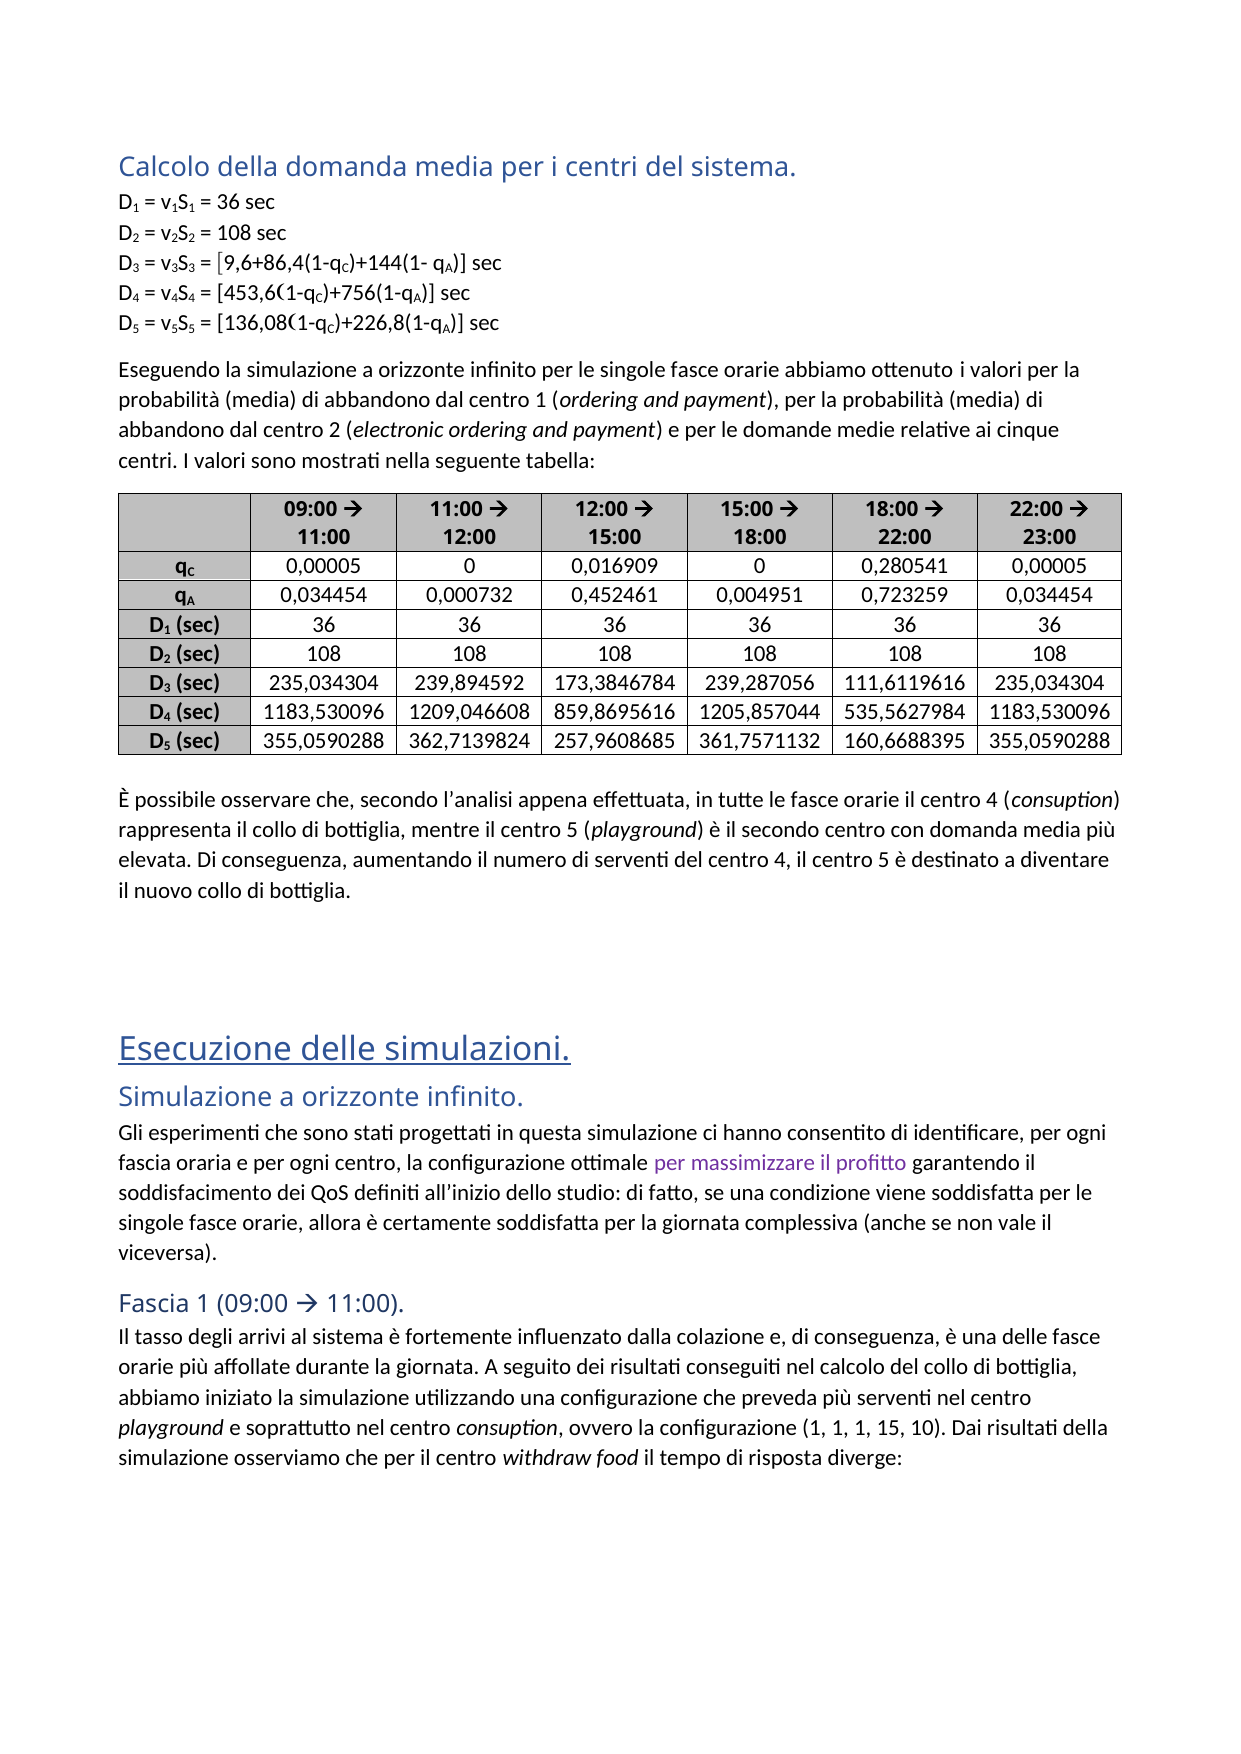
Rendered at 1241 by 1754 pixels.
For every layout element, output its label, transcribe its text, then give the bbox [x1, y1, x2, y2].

table_cell 108 [978, 639, 1121, 667]
table_cell 0,004951 [688, 581, 832, 609]
table_cell 36 [251, 610, 396, 638]
table_cell 1205,857044 [688, 697, 832, 725]
table_cell 239,287056 [688, 668, 832, 696]
table_cell 0,000732 [397, 581, 541, 609]
table_cell 257,9608685 [542, 726, 687, 754]
table_cell 36 [978, 610, 1121, 638]
table_cell 108 [688, 639, 832, 667]
table_header 22:00 23:00 [978, 494, 1121, 551]
table_cell 0,452461 [542, 581, 687, 609]
table_cell 0 [397, 552, 541, 579]
table_cell 235,034304 [978, 668, 1121, 696]
table_header 09:00 11:00 [251, 494, 396, 551]
table_cell 173,3846784 [542, 668, 687, 696]
table_cell D5 (sec) [119, 726, 250, 754]
table_header 15:00 18:00 [688, 494, 832, 551]
table_cell 235,034304 [251, 668, 396, 696]
text Il tasso degli arrivi al sistema è fortemente influenzato dalla colazione e, di conseguenza, è una delle fasce orarie più affollate durante la giornata. A seguito dei risultati conseguiti nel calcolo del collo di bottiglia, abbiamo iniziato la simulazione utilizzando una configurazione che preveda più serventi nel centro playground e soprattutto nel centro consuption, ovvero la configurazione (1, 1, 1, 15, 10). Dai risultati della simulazione osserviamo che per il centro withdraw food il tempo di risposta diverge: [118, 1322, 1122, 1471]
table_cell qC [119, 552, 250, 579]
table_cell 1183,530096 [251, 697, 396, 725]
table_cell 239,894592 [397, 668, 541, 696]
table_cell 36 [542, 610, 687, 638]
table_cell D2 (sec) [119, 639, 250, 667]
table_cell 111,6119616 [833, 668, 977, 696]
table_cell 0 [688, 552, 832, 579]
table_cell 0,723259 [833, 581, 977, 609]
table_header 12:00 15:00 [542, 494, 687, 551]
text Eseguendo la simulazione a orizzonte infinito per le singole fasce orarie abbiamo ottenuto i valori per la probabilità (media) di abbandono dal centro 1 (ordering and payment), per la probabilità (media) di abbandono dal centro 2 (electronic ordering and payment) e per le domande medie relative ai cinque centri. I valori sono mostrati nella seguente tabella: [118, 355, 1122, 474]
table_cell D4 (sec) [119, 697, 250, 725]
subtitle Simulazione a orizzonte infinito. [118, 1078, 1122, 1115]
table_cell 1209,046608 [397, 697, 541, 725]
table_cell 355,0590288 [978, 726, 1121, 754]
subtitle Calcolo della domanda media per i centri del sistema. [118, 148, 1122, 184]
table_cell qA [119, 581, 250, 609]
table_cell 1183,530096 [978, 697, 1121, 725]
table_cell 0,00005 [251, 552, 396, 579]
text Gli esperimenti che sono stati progettati in questa simulazione ci hanno consentito di identificare, per ogni fascia oraria e per ogni centro, la configurazione ottimale per massimizzare il profitto garantendo il soddisfacimento dei QoS definiti all’inizio dello studio: di fatto, se una condizione viene soddisfatta per le singole fasce orarie, allora è certamente soddisfatta per la giornata complessiva (anche se non vale il viceversa). [118, 1118, 1122, 1267]
text D1 = v1S1 = 36 sec D2 = v2S2 = 108 sec D3 = v3S3 = [9,6+86,4(1-qC)+144(1- qA)] sec D4 = v4S4 = [453,6(1-qC)+756(1-qA)] sec D5 = v5S5 = [136,08(1-qC)+226,8(1-qA)] sec [118, 187, 1122, 336]
table_cell 108 [542, 639, 687, 667]
table_cell 0,034454 [978, 581, 1121, 609]
table_cell 0,00005 [978, 552, 1121, 579]
table_cell 859,8695616 [542, 697, 687, 725]
table_cell 361,7571132 [688, 726, 832, 754]
table_cell 160,6688395 [833, 726, 977, 754]
subtitle Fascia 1 (09:00 11:00). [118, 1285, 1122, 1319]
table_header 11:00 12:00 [397, 494, 541, 551]
table_cell 36 [833, 610, 977, 638]
table_cell 108 [833, 639, 977, 667]
table_header [119, 494, 250, 551]
table_cell D1 (sec) [119, 610, 250, 638]
table_cell 0,034454 [251, 581, 396, 609]
table_cell 36 [688, 610, 832, 638]
table_cell 108 [397, 639, 541, 667]
table_cell 0,016909 [542, 552, 687, 579]
table_cell 36 [397, 610, 541, 638]
subtitle Esecuzione delle simulazioni. [118, 1025, 1122, 1070]
table_cell 535,5627984 [833, 697, 977, 725]
table_cell D3 (sec) [119, 668, 250, 696]
text È possibile osservare che, secondo l’analisi appena effettuata, in tutte le fasce orarie il centro 4 (consuption) rappresenta il collo di bottiglia, mentre il centro 5 (playground) è il secondo centro con domanda media più elevata. Di conseguenza, aumentando il numero di serventi del centro 4, il centro 5 è destinato a diventare il nuovo collo di bottiglia. [118, 755, 1122, 904]
table_cell 362,7139824 [397, 726, 541, 754]
table_cell 355,0590288 [251, 726, 396, 754]
table_cell 108 [251, 639, 396, 667]
table_header 18:00 22:00 [833, 494, 977, 551]
table_cell 0,280541 [833, 552, 977, 579]
